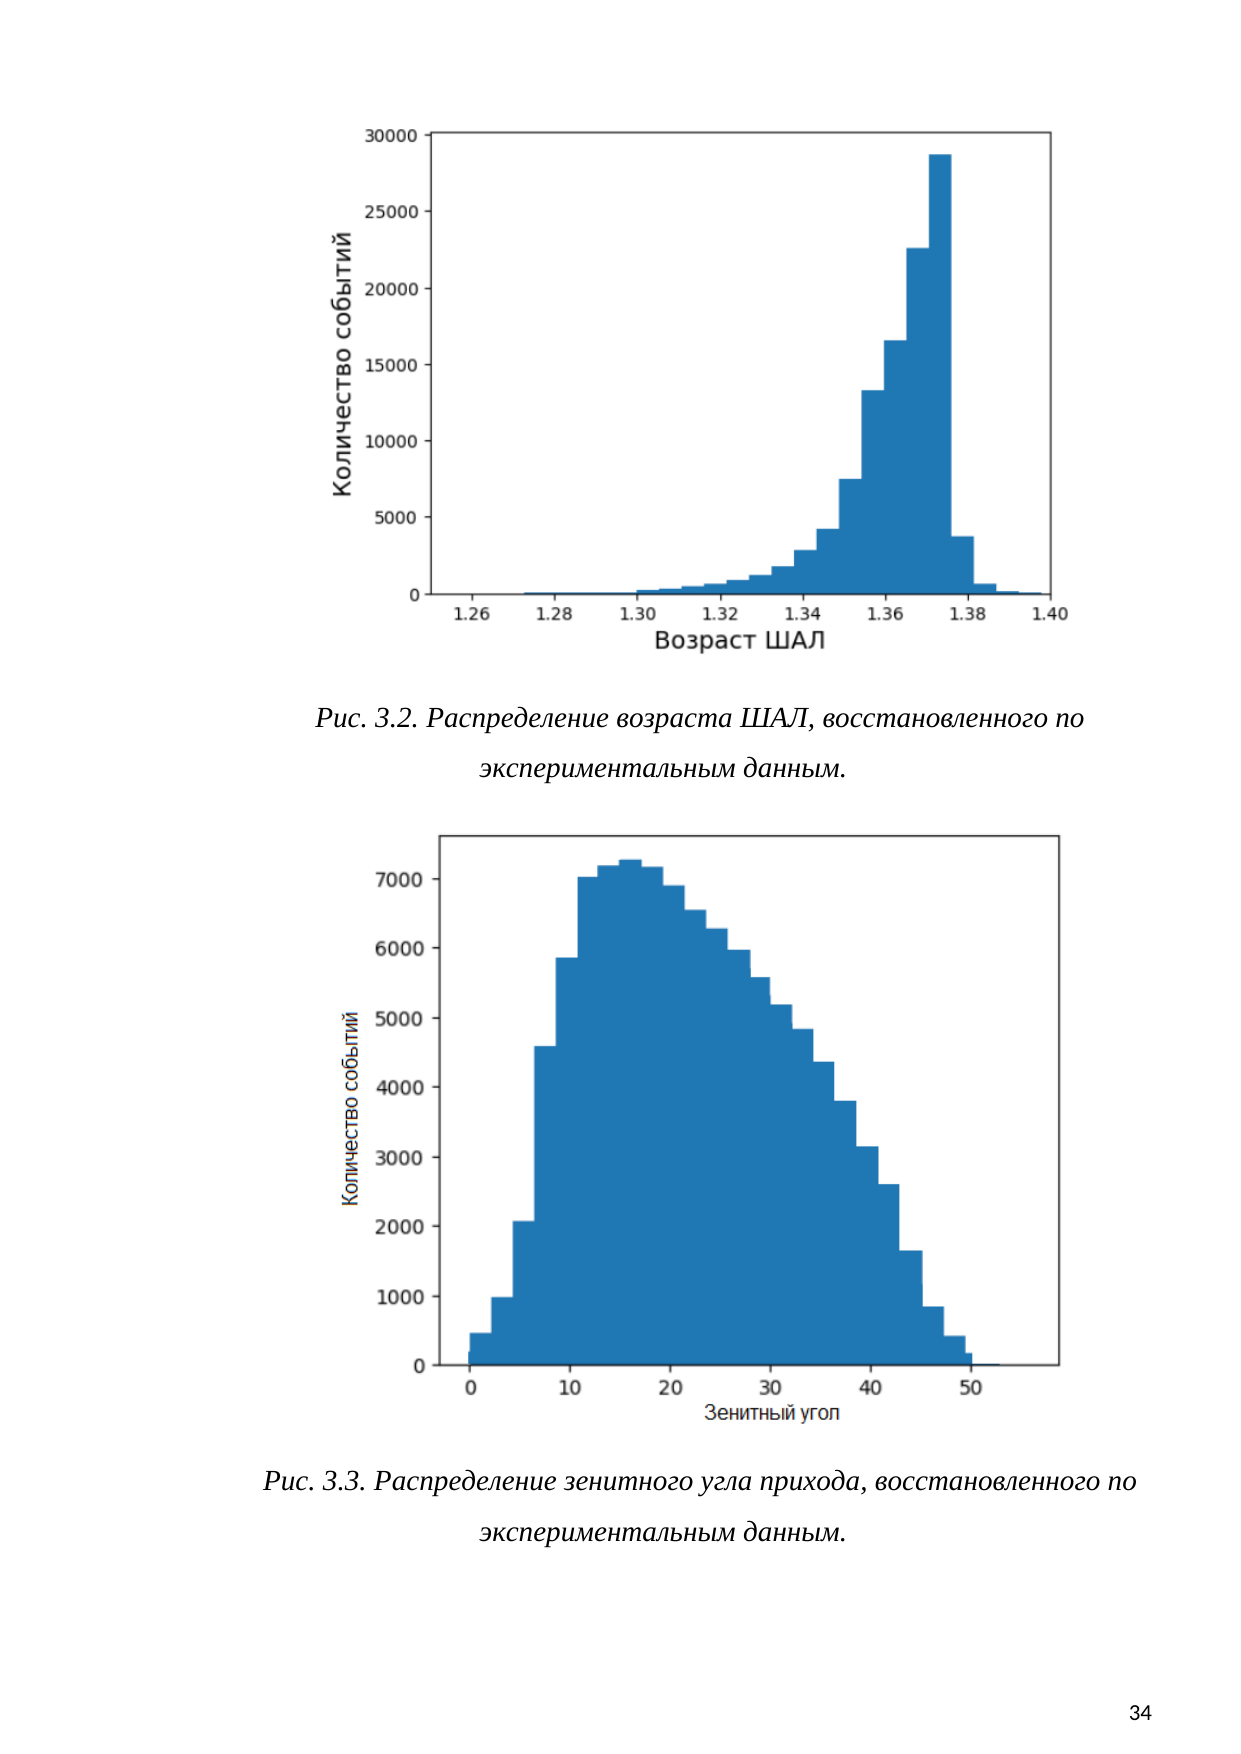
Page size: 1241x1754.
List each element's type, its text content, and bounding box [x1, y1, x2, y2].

text Рис. 3.2. Распределение возраста ШАЛ, восстановленного по экспериментальным данным. [177, 700, 1152, 783]
text Рис. 3.3. Распределение зенитного угла прихода, восстановленного по экспериментальным данным. [177, 1463, 1152, 1547]
picture [324, 118, 1078, 665]
picture [329, 821, 1074, 1429]
